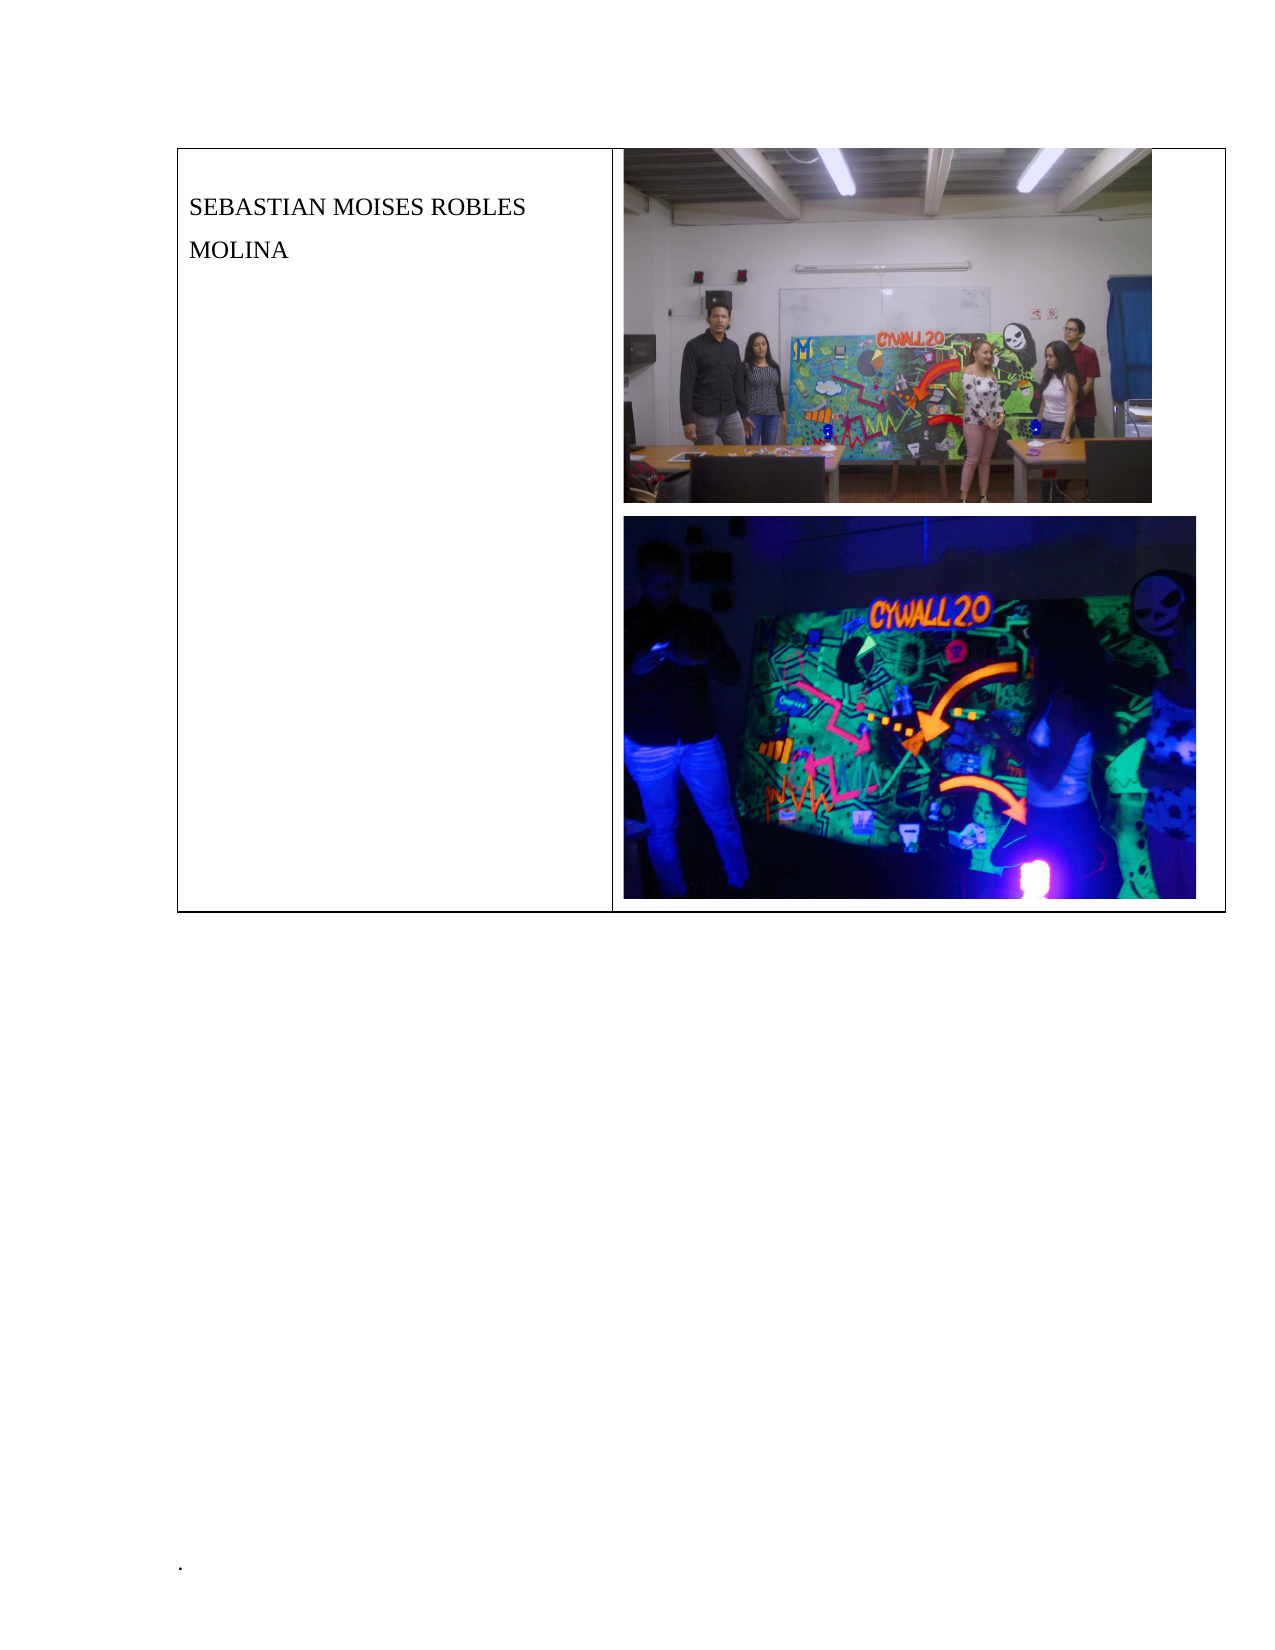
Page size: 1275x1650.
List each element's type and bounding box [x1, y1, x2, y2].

picture [623, 516, 1197, 899]
table_cell [178, 149, 612, 911]
table_cell [613, 149, 1225, 911]
picture [623, 148, 1152, 503]
